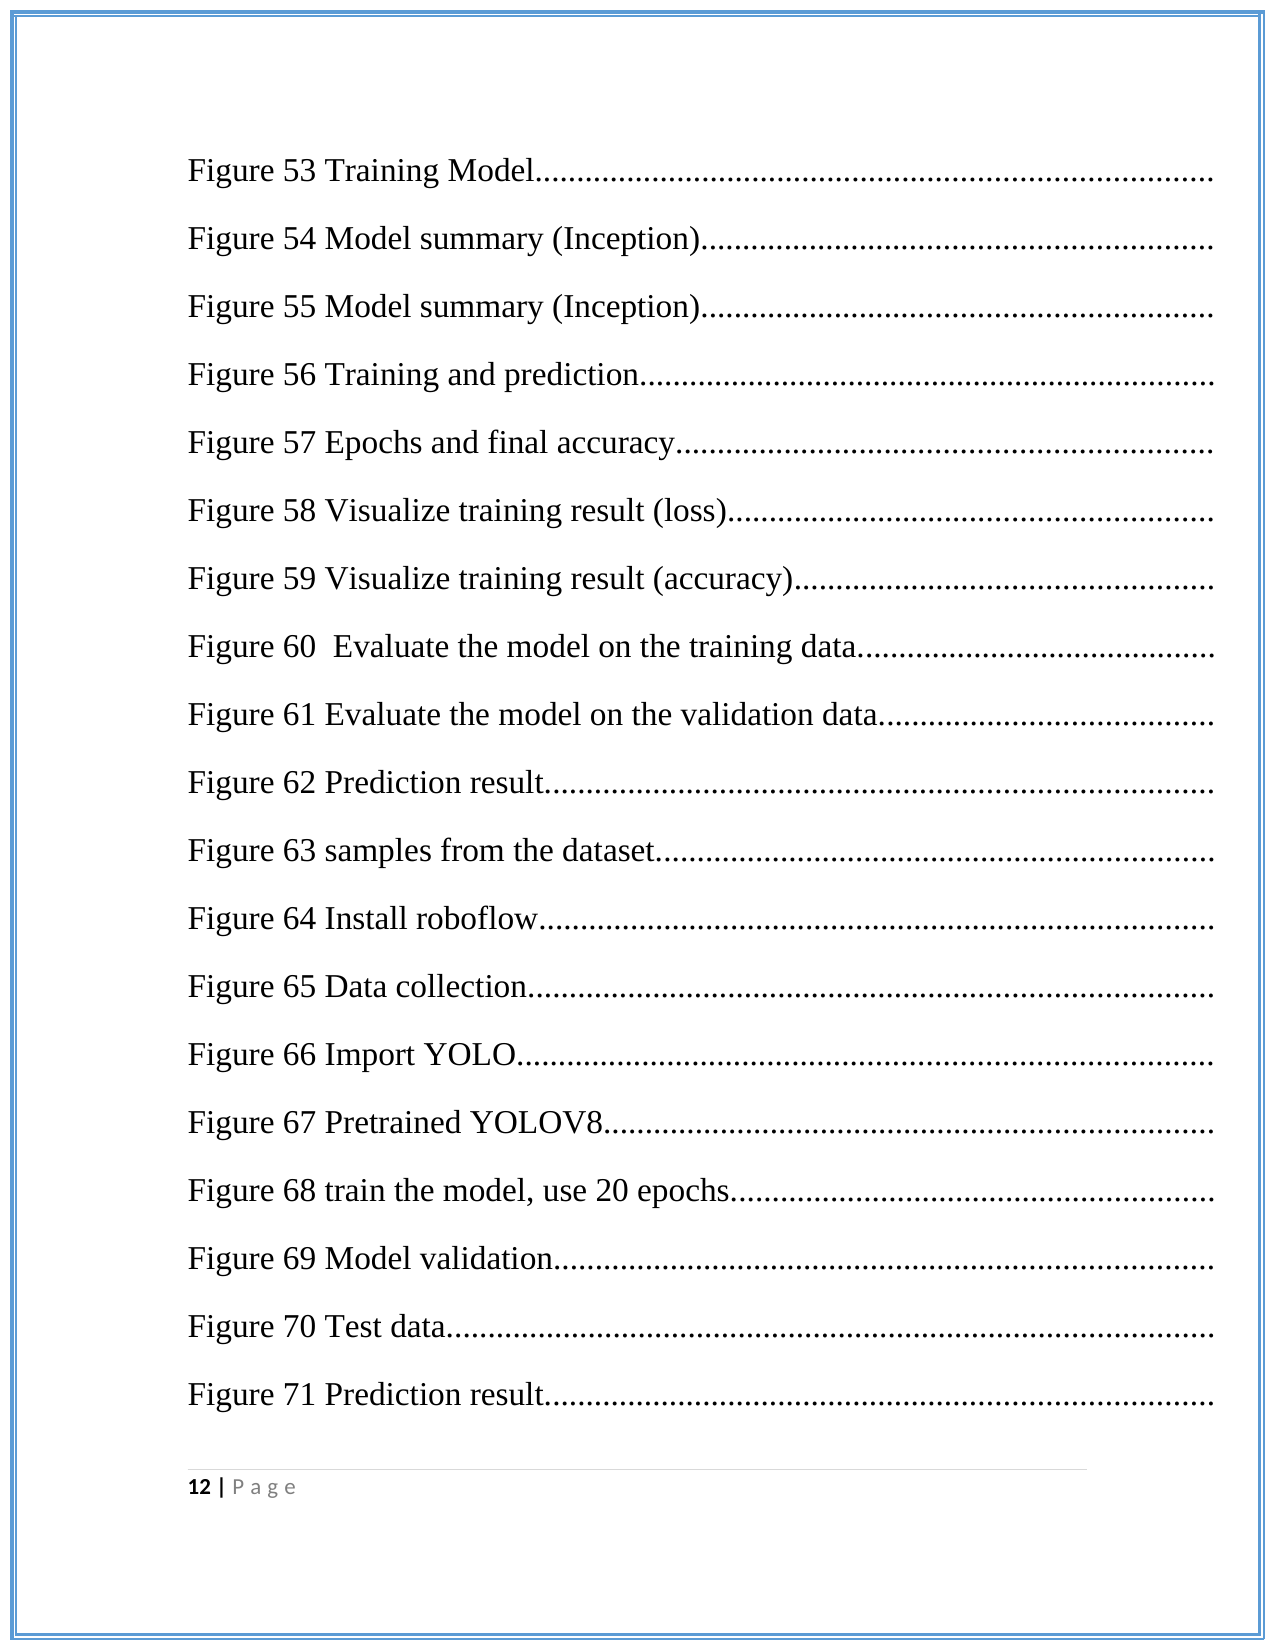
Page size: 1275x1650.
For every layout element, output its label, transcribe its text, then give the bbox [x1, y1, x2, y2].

text Figure 65 Data collection. 143 [187, 966, 1087, 1004]
text Figure 63 samples from the dataset. 142 [187, 830, 1087, 868]
text Figure 67 Pretrained YOLOV8. 144 [187, 1102, 1087, 1141]
text Figure 54 Model summary (Inception) 131 [187, 218, 1087, 256]
text Figure 66 Import YOLO. 143 [187, 1034, 1087, 1073]
text Figure 61 Evaluate the model on the validation data. 136 [187, 694, 1087, 732]
text Figure 68 train the model, use 20 epochs. 145 [187, 1170, 1087, 1209]
text Figure 62 Prediction result. 138 [187, 762, 1087, 801]
text Figure 60 Evaluate the model on the training data. 136 [187, 626, 1087, 664]
text Figure 70 Test data. 147 [187, 1306, 1087, 1345]
text Figure 59 Visualize training result (accuracy) 135 [187, 558, 1087, 596]
text Figure 55 Model summary (Inception) 132 [187, 286, 1087, 324]
text Figure 53 Training Model 129 [187, 150, 1087, 188]
text Figure 57 Epochs and final accuracy. 134 [187, 422, 1087, 460]
text Figure 69 Model validation. 146 [187, 1238, 1087, 1277]
text Figure 56 Training and prediction. 133 [187, 354, 1087, 392]
text Figure 64 Install roboflow. 143 [187, 898, 1087, 937]
text Figure 58 Visualize training result (loss) 135 [187, 490, 1087, 528]
text Figure 71 Prediction result. 149 [187, 1374, 1087, 1413]
